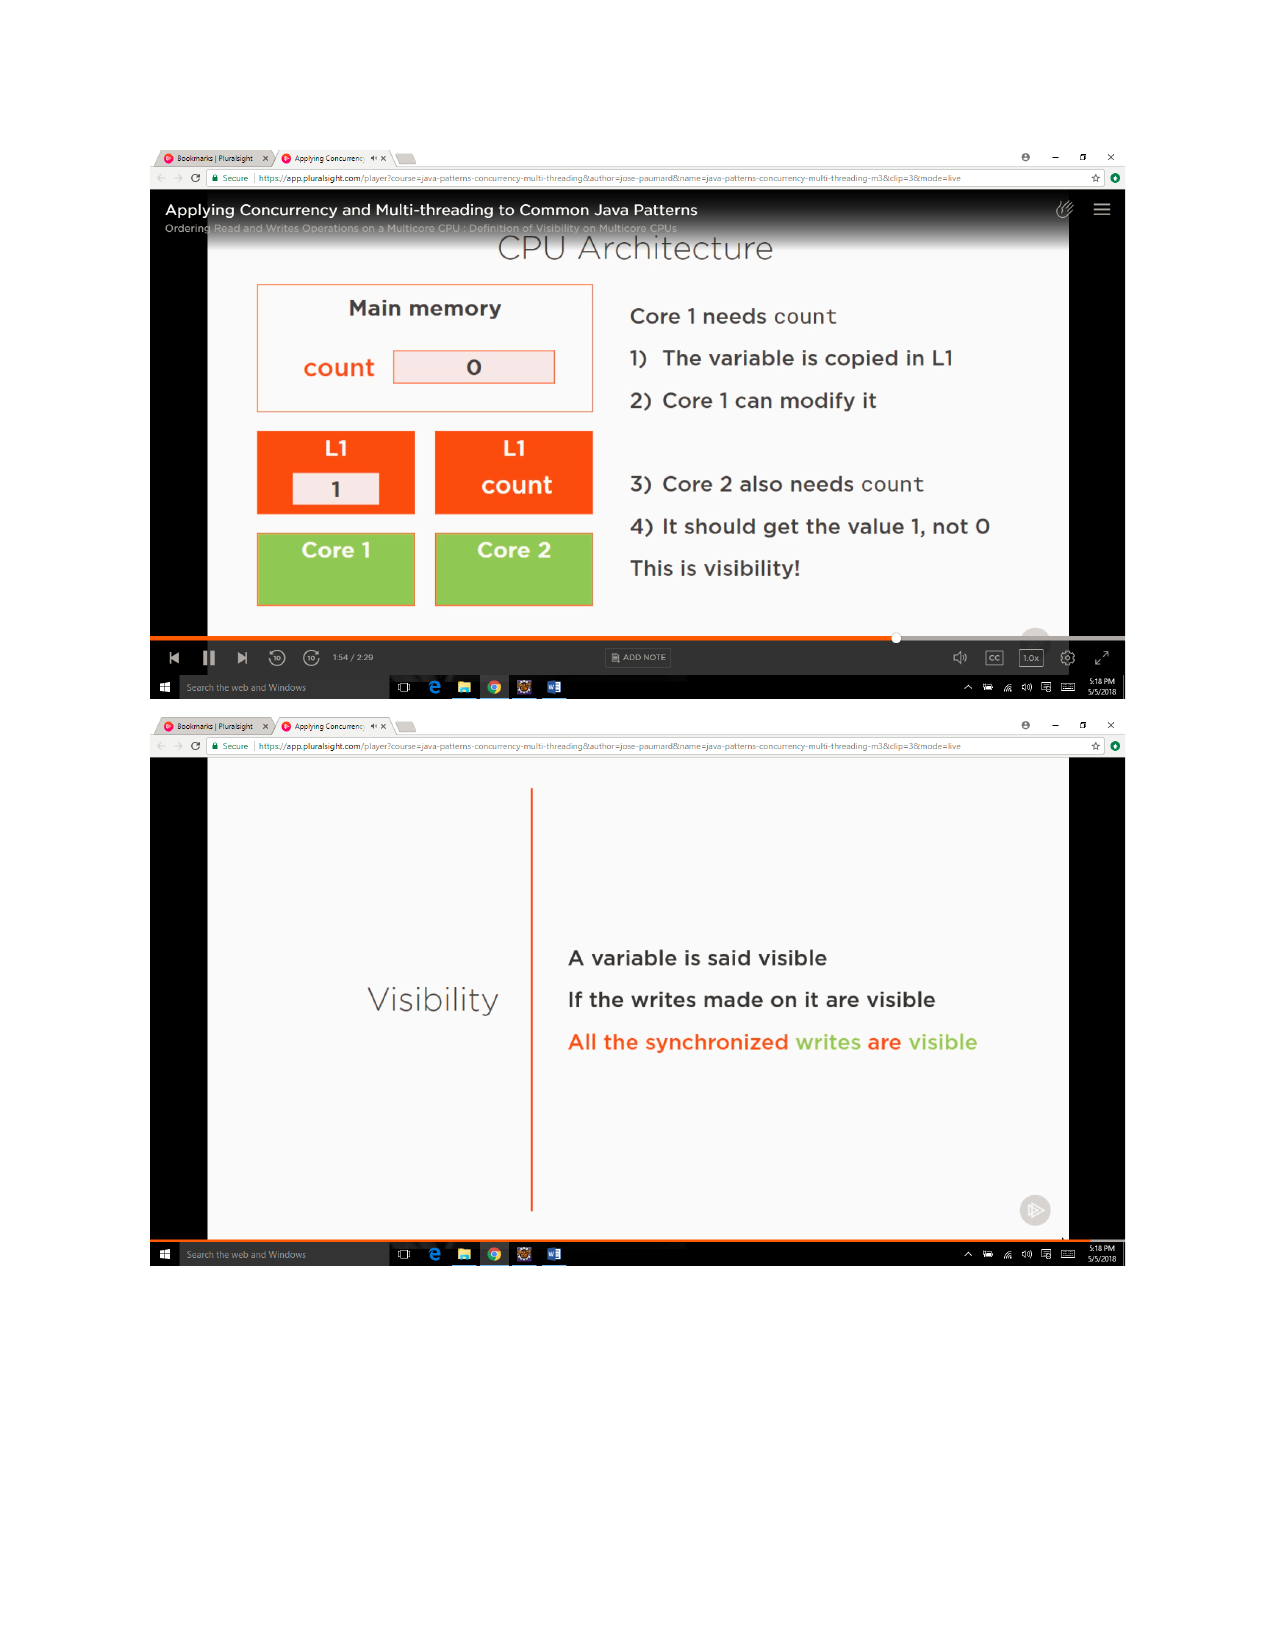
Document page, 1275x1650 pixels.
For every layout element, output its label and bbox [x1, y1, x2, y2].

picture [150, 717, 1125, 1266]
picture [150, 150, 1125, 699]
